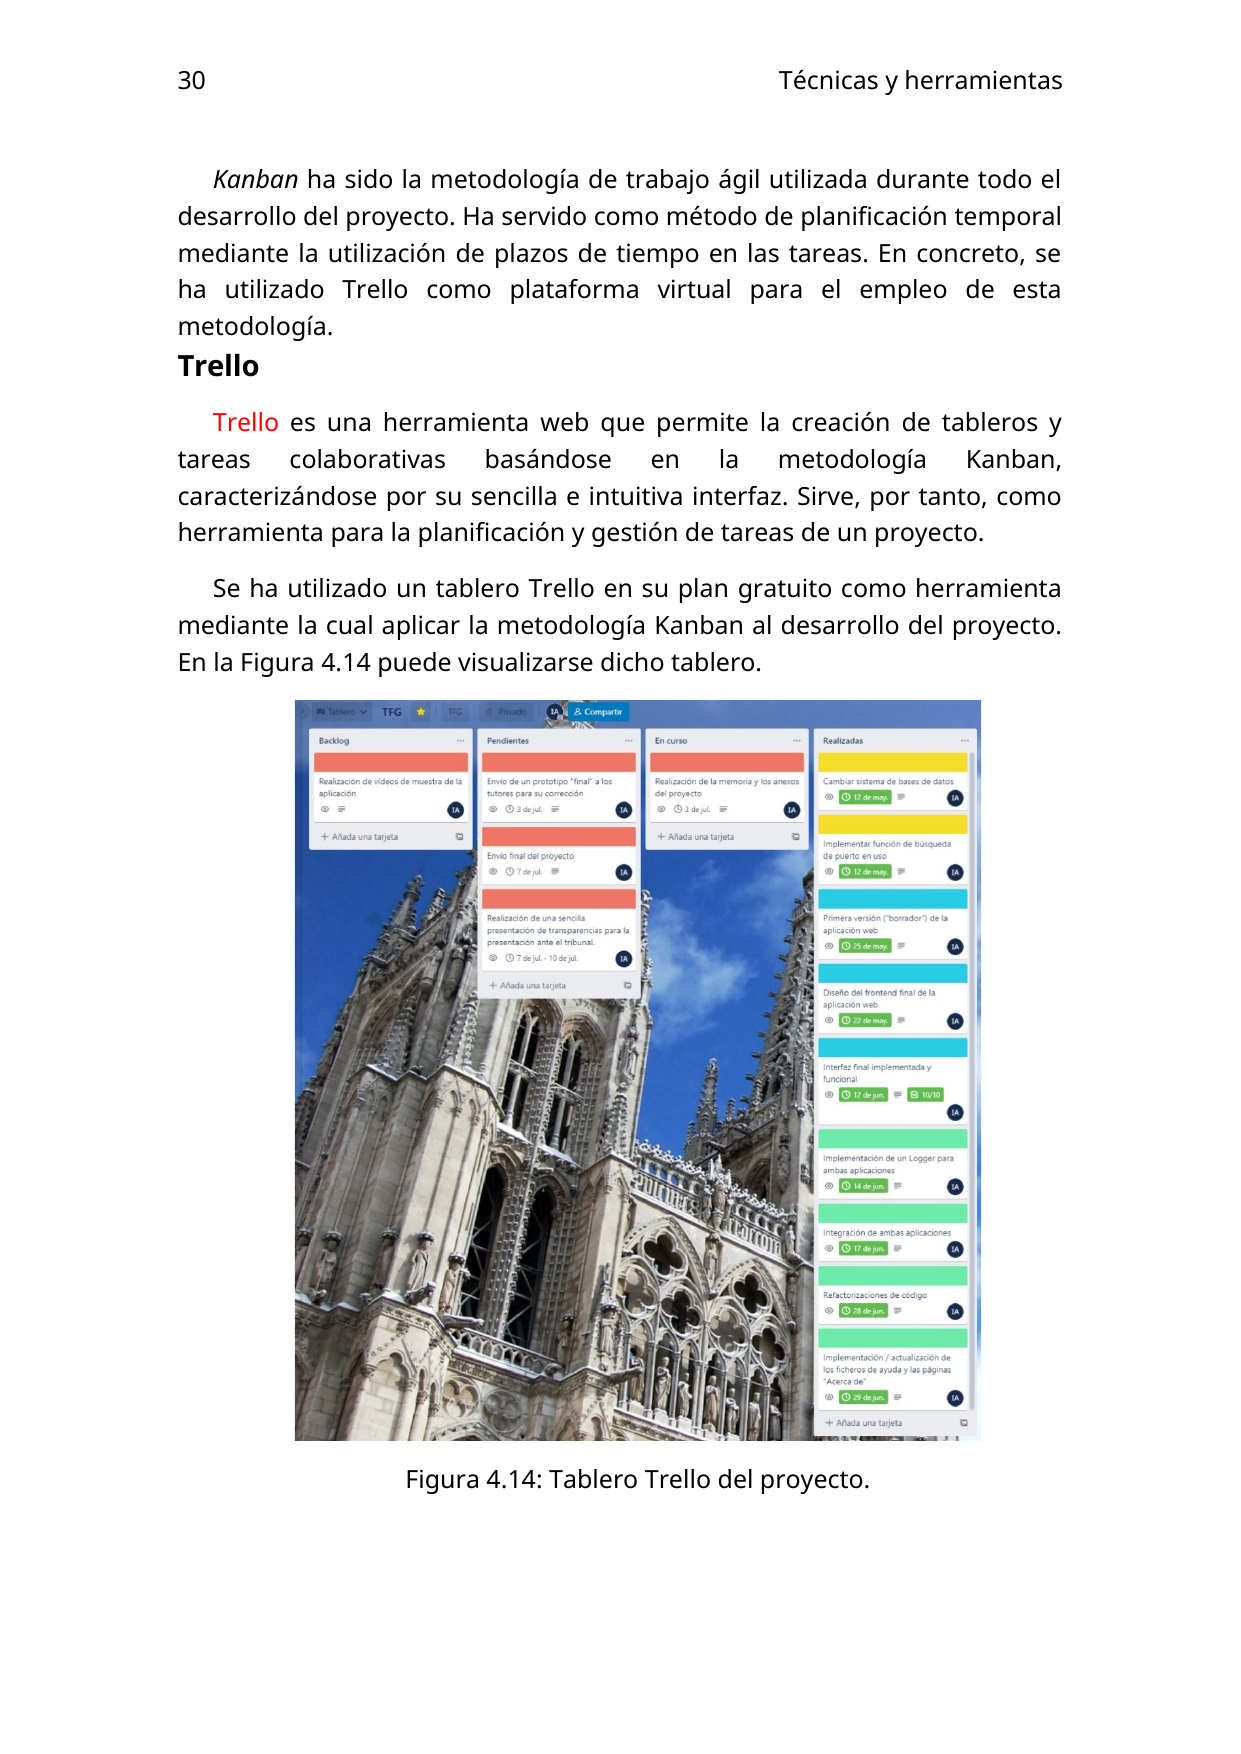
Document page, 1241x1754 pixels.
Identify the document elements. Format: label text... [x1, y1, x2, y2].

text Kanban ha sido la metodología de trabajo ágil utilizada durante todo el desarrollo del proyecto. Ha servido como método de planificación temporal mediante la utilización de plazos de tiempo en las tareas. En concreto, se ha utilizado Trello como plataforma virtual para el empleo de esta metodología. [177, 162, 1063, 343]
text Se ha utilizado un tablero Trello en su plan gratuito como herramienta mediante la cual aplicar la metodología Kanban al desarrollo del proyecto. En la Figura 4.14 puede visualizarse dicho tablero. [177, 571, 1063, 679]
text Trello es una herramienta web que permite la creación de tableros y tareas colaborativas basándose en la metodología Kanban, caracterizándose por su sencilla e intuitiva interfaz. Sirve, por tanto, como herramienta para la planificación y gestión de tareas de un proyecto. [177, 405, 1063, 549]
picture [294, 700, 982, 1441]
text Figura 4.14: Tablero Trello del proyecto. [177, 1462, 1063, 1496]
text Trello [177, 346, 1063, 385]
